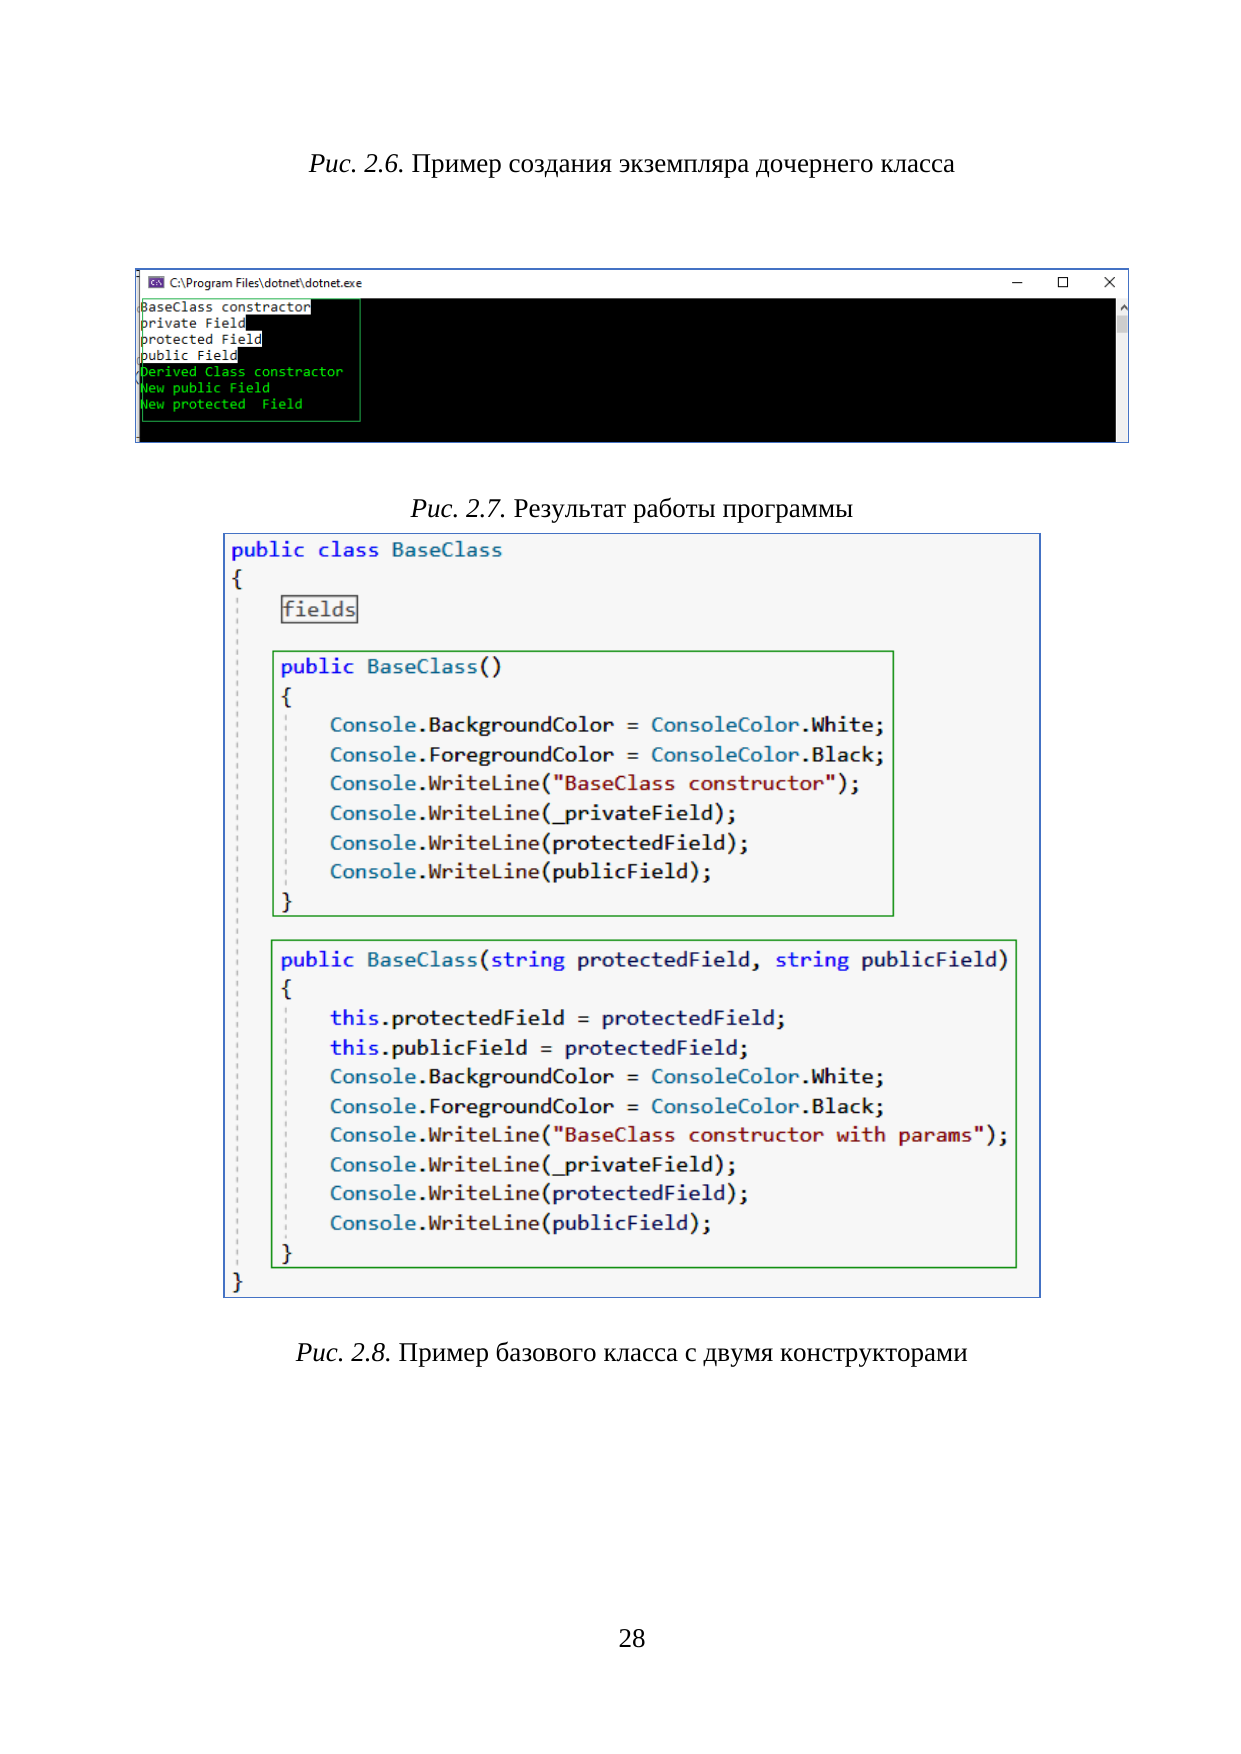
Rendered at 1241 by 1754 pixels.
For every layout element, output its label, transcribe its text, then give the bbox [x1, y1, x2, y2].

text Рис. 2.8. Пример базового класса с двумя конструкторами [130, 1336, 1134, 1367]
picture [136, 270, 1128, 442]
text Рис. 2.7. Результат работы программы [130, 492, 1134, 523]
text Рис. 2.6. Пример создания экземпляра дочернего класса [130, 147, 1134, 178]
